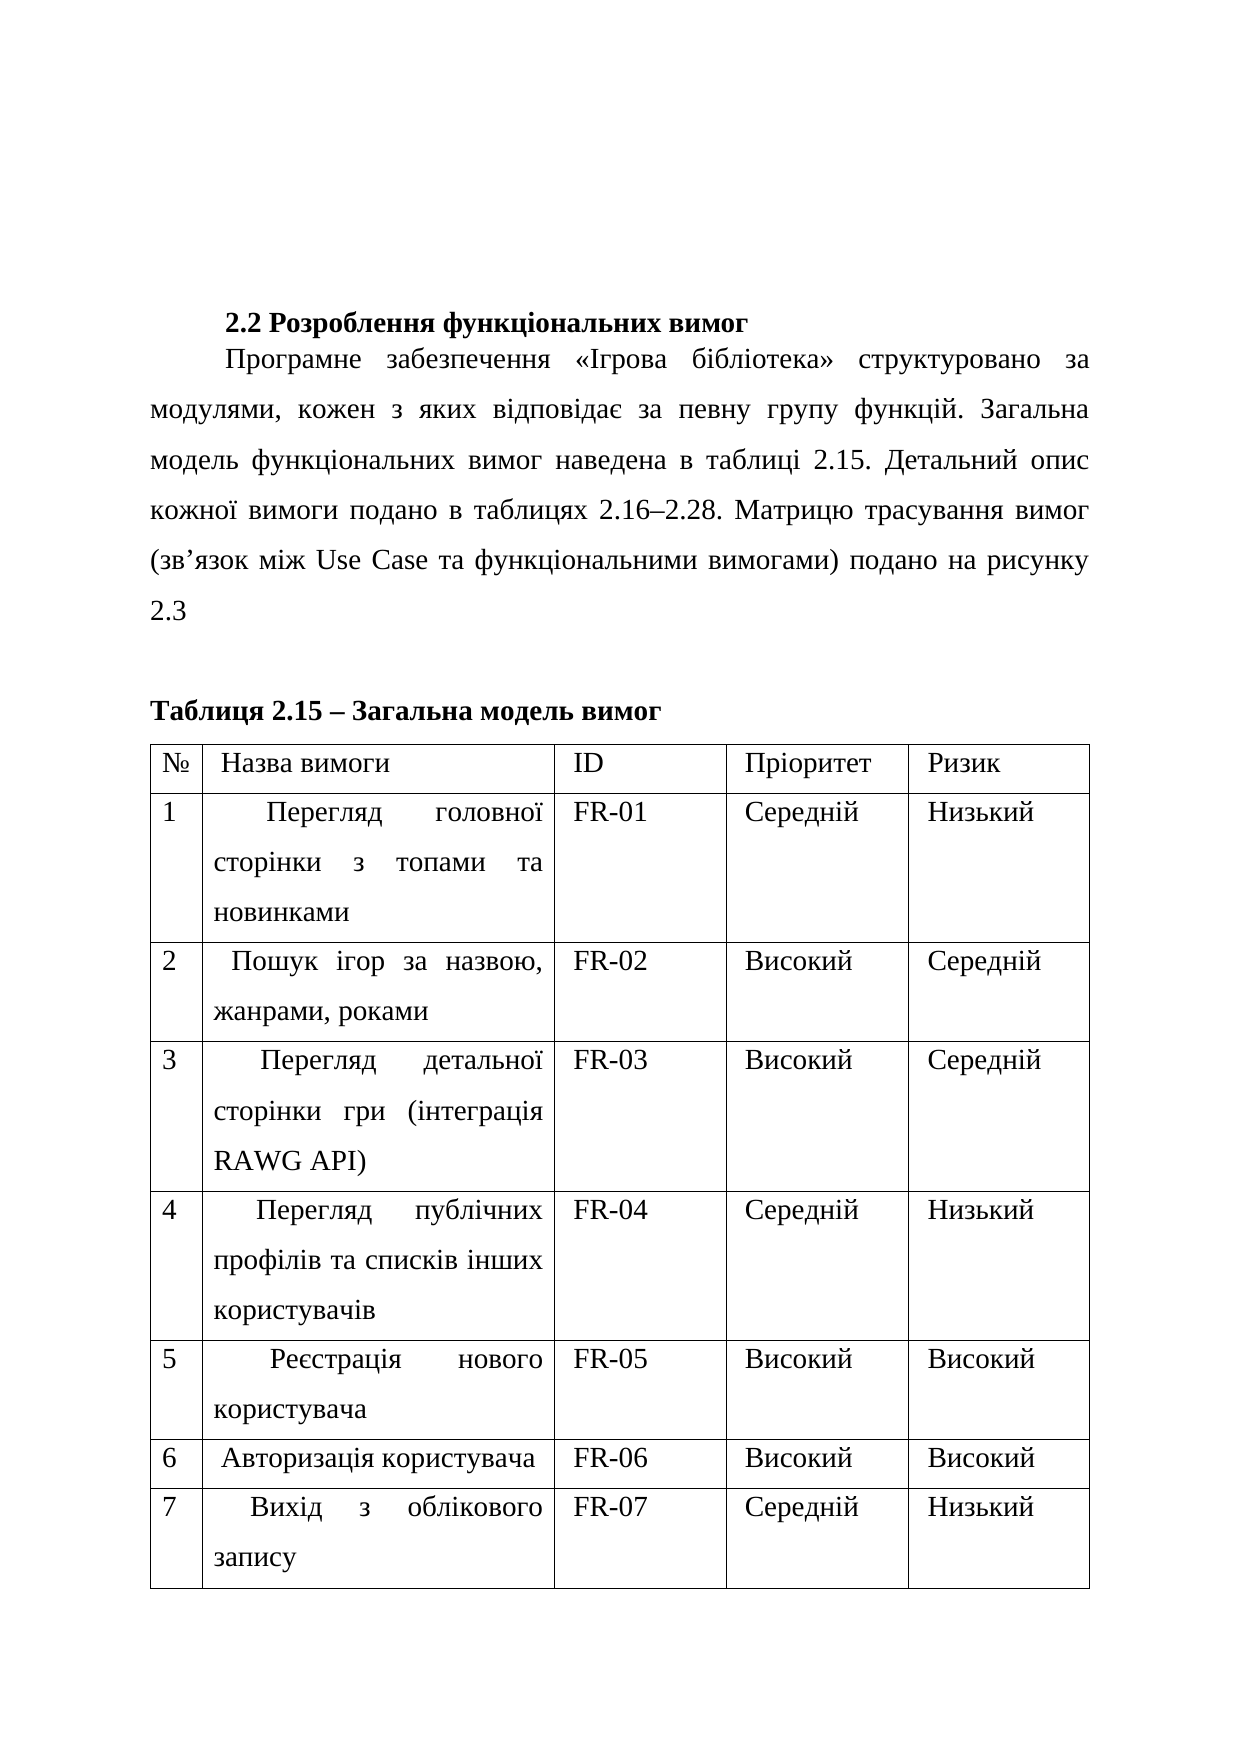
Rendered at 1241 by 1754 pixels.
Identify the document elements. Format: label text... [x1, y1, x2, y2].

table_cell Перегляд публічних профілів та списків інших користувачів [203, 1192, 554, 1340]
text Таблиця 2.15 – Загальна модель вимог [150, 693, 1090, 727]
table_header ID [555, 745, 726, 793]
table_cell Низький [909, 1192, 1089, 1340]
table_cell FR-02 [555, 943, 726, 1041]
table_cell Високий [909, 1440, 1089, 1488]
table_header № [151, 745, 202, 793]
table_cell Високий [727, 1440, 908, 1488]
table_cell FR-06 [555, 1440, 726, 1488]
table_cell FR-05 [555, 1341, 726, 1439]
table_cell 2 [151, 943, 202, 1041]
table_cell Високий [727, 1042, 908, 1191]
table_cell FR-01 [555, 794, 726, 942]
table_cell Низький [909, 1489, 1089, 1587]
table_cell Авторизація користувача [203, 1440, 554, 1488]
table_cell 1 [151, 794, 202, 942]
table_cell Високий [727, 943, 908, 1041]
table_cell 7 [151, 1489, 202, 1587]
table_header Пріоритет [727, 745, 908, 793]
table_cell Перегляд головної сторінки з топами та новинками [203, 794, 554, 942]
table_cell Пошук ігор за назвою, жанрами, роками [203, 943, 554, 1041]
table_cell FR-04 [555, 1192, 726, 1340]
table_cell Середній [727, 1489, 908, 1587]
table_cell Середній [909, 943, 1089, 1041]
table_cell Високий [909, 1341, 1089, 1439]
table_cell Вихід з облікового запису [203, 1489, 554, 1587]
table_cell 6 [151, 1440, 202, 1488]
table_cell Середній [727, 794, 908, 942]
table_cell 5 [151, 1341, 202, 1439]
table_cell FR-07 [555, 1489, 726, 1587]
table_cell 3 [151, 1042, 202, 1191]
table_cell Реєстрація нового користувача [203, 1341, 554, 1439]
table_cell Високий [727, 1341, 908, 1439]
table_cell 4 [151, 1192, 202, 1340]
table_cell Середній [909, 1042, 1089, 1191]
table_header Ризик [909, 745, 1089, 793]
table_cell Середній [727, 1192, 908, 1340]
text Програмне забезпечення «Ігрова бібліотека» структуровано за модулями, кожен з яких відповідає за певну групу функцій. Загальна модель функціональних вимог наведена в таблиці 2.15. Детальний опис кожної вимоги подано в таблицях 2.16–2.28. Матрицю трасування вимог (зв’язок між Use Case та функціональними вимогами) подано на рисунку 2.3 [150, 341, 1090, 626]
subtitle 2.2 Розроблення функціональних вимог [150, 305, 1090, 339]
table_cell Перегляд детальної сторінки гри (інтеграція RAWG API) [203, 1042, 554, 1191]
table_cell FR-03 [555, 1042, 726, 1191]
table_cell Низький [909, 794, 1089, 942]
table_header Назва вимоги [203, 745, 554, 793]
